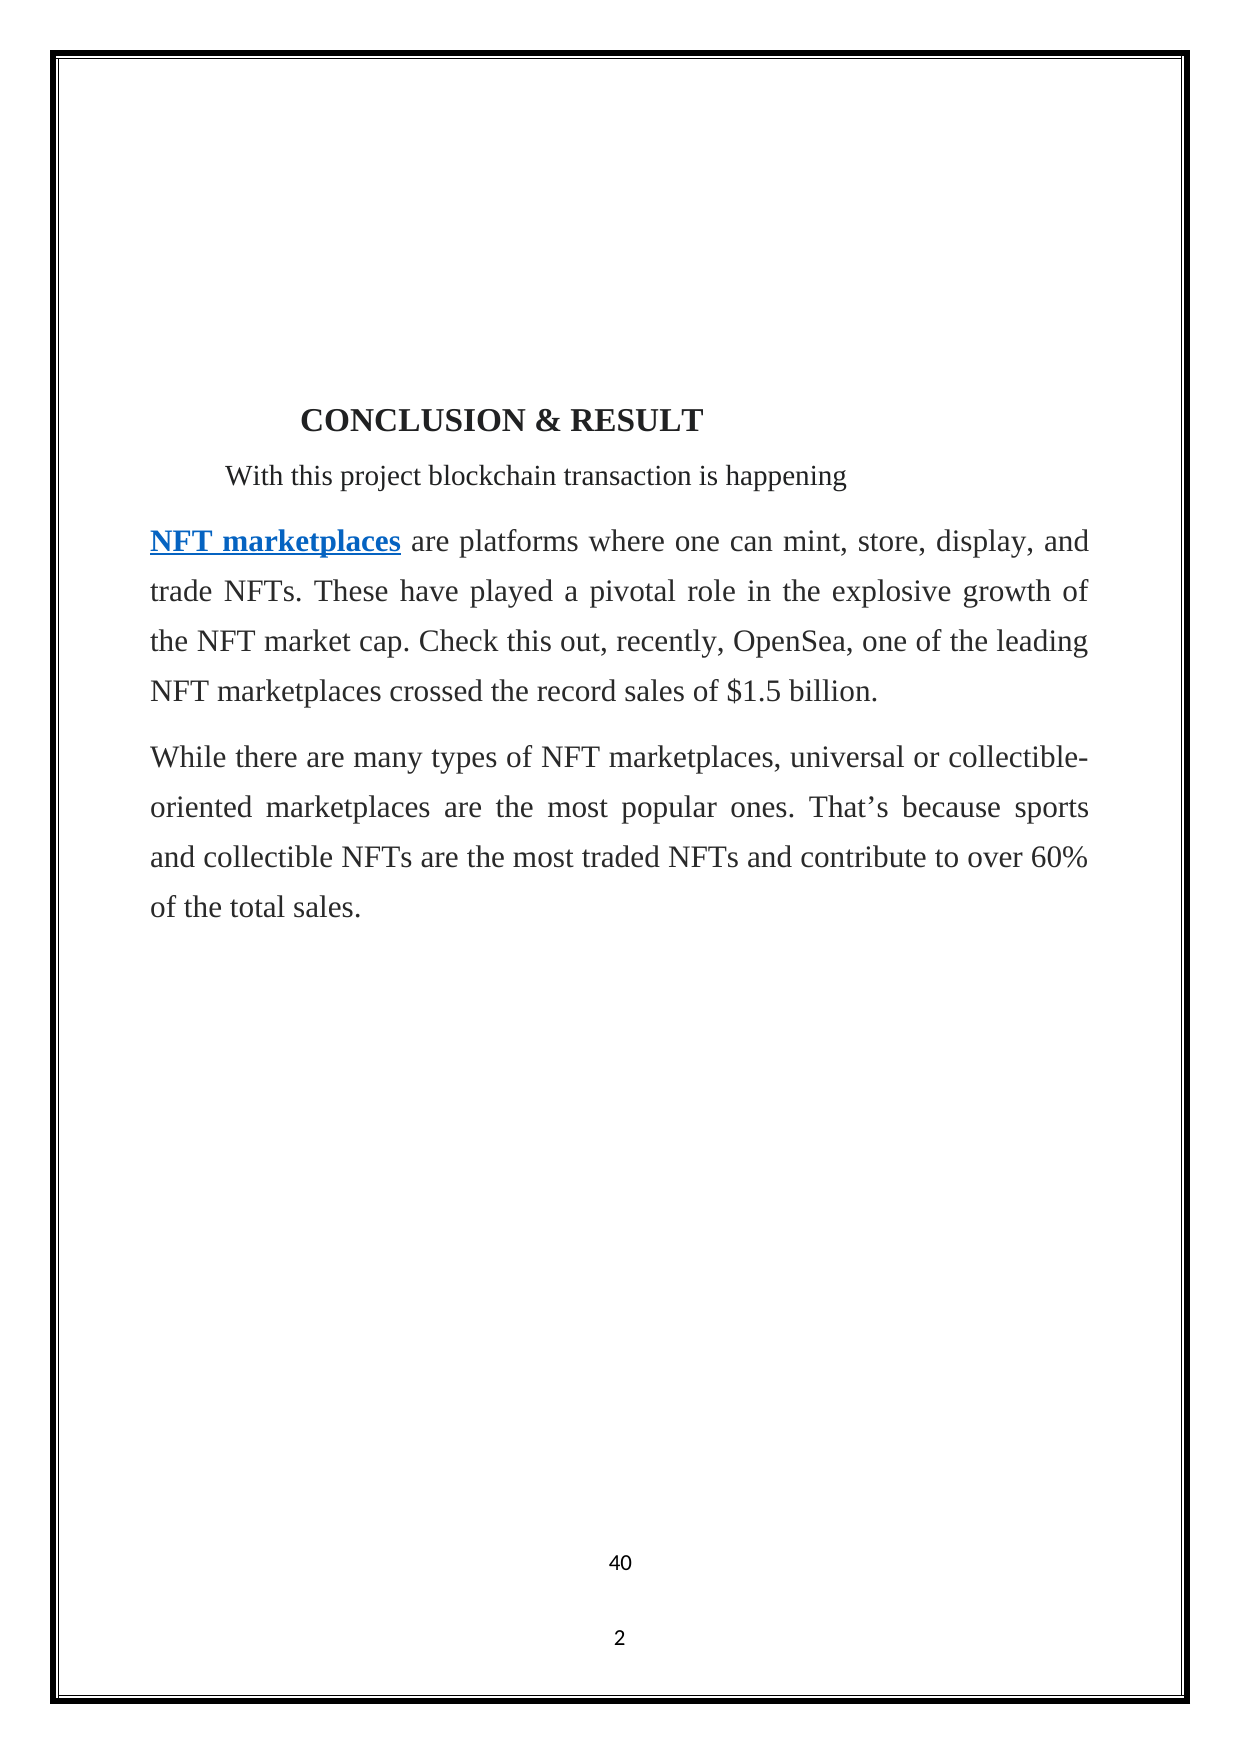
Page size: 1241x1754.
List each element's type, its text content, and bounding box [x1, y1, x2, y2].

text CONCLUSION & RESULT [225, 400, 1090, 439]
text While there are many types of NFT marketplaces, universal or collectible-oriented marketplaces are the most popular ones. That’s because sports and collectible NFTs are the most traded NFTs and contribute to over 60% of the total sales. [150, 728, 1090, 928]
text NFT marketplaces are platforms where one can mint, store, display, and trade NFTs. These have played a pivotal role in the explosive growth of the NFT market cap. Check this out, recently, OpenSea, one of the leading NFT marketplaces crossed the record sales of $1.5 billion. [150, 511, 1090, 711]
text With this project blockchain transaction is happening [225, 458, 1090, 492]
